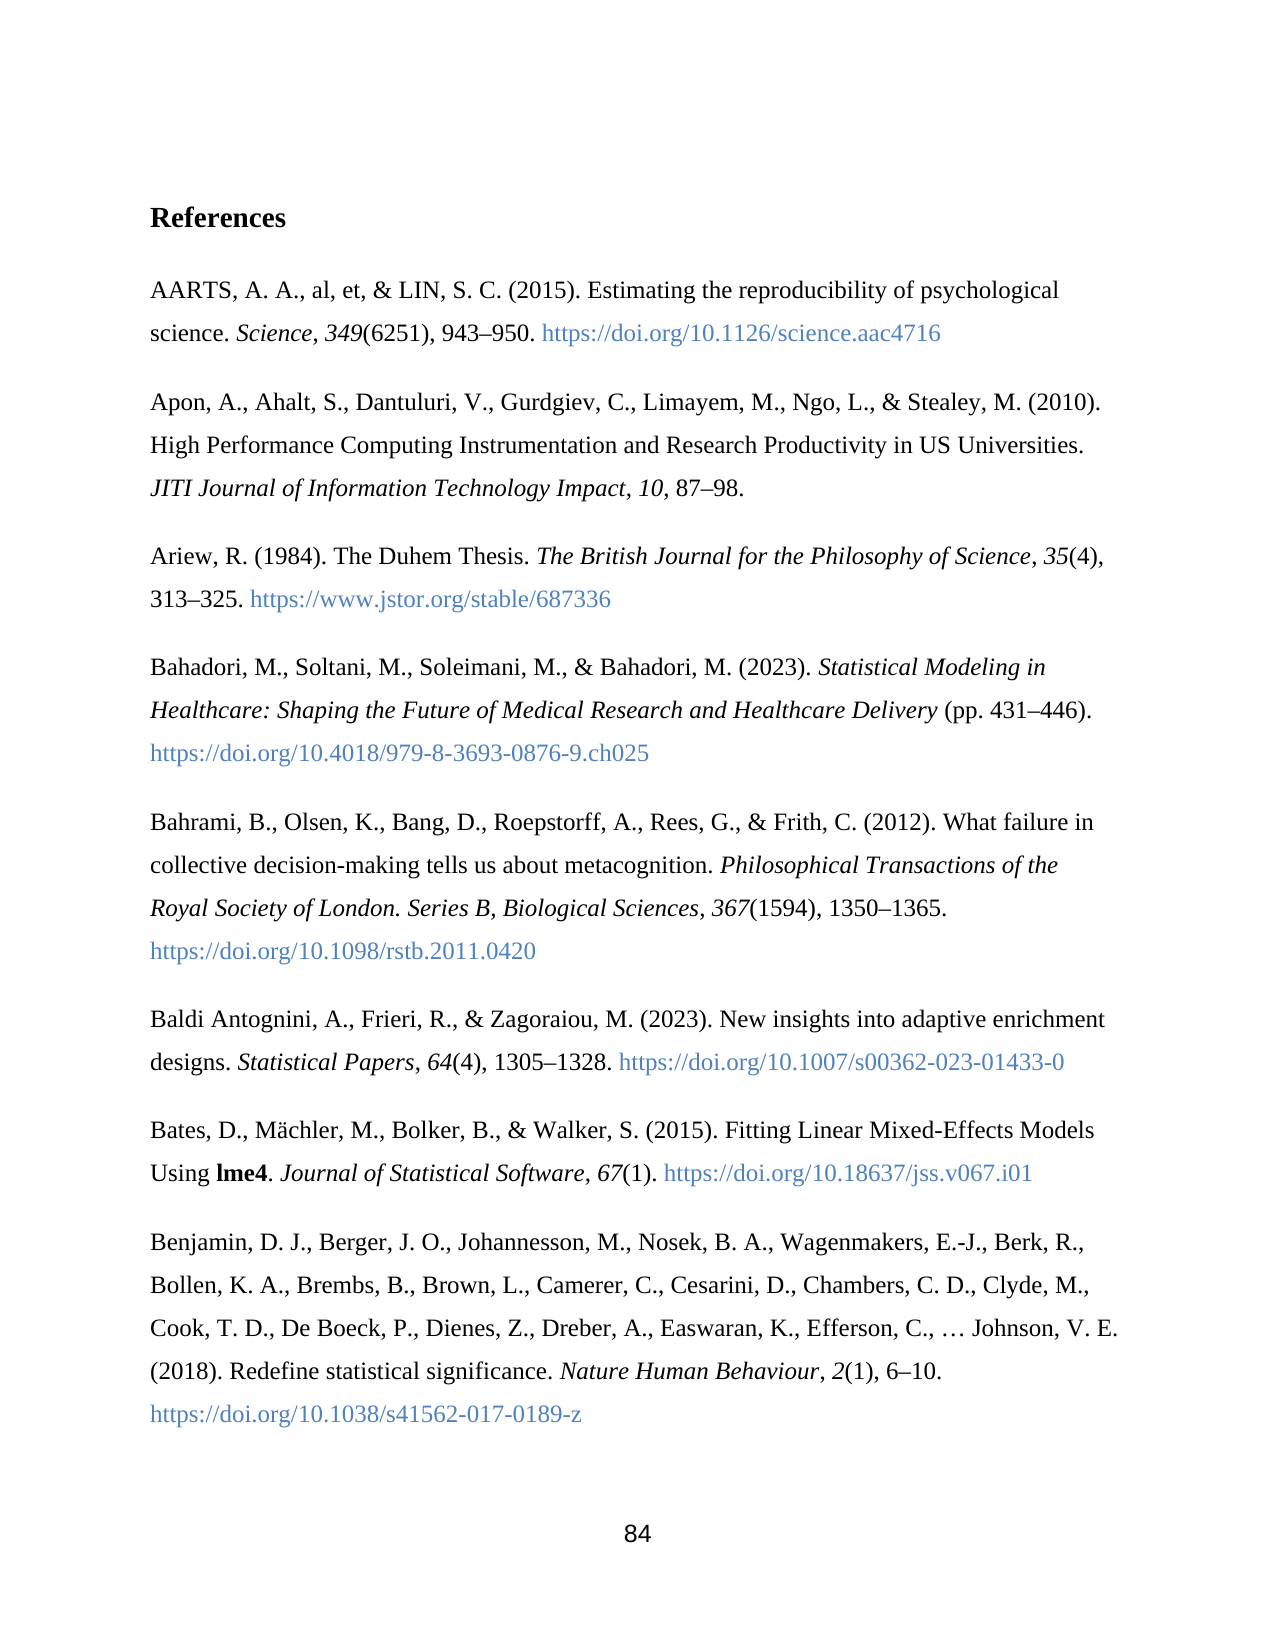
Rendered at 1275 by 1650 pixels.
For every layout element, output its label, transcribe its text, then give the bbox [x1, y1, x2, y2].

text AARTS, A. A., al, et, & LIN, S. C. (2015). Estimating the reproducibility of psychological science. Science, 349(6251), 943–950. https://doi.org/10.1126/science.aac4716 [150, 275, 1125, 347]
text Baldi Antognini, A., Frieri, R., & Zagoraiou, M. (2023). New insights into adaptive enrichment designs. Statistical Papers, 64(4), 1305–1328. https://doi.org/10.1007/s00362-023-01433-0 [150, 1004, 1125, 1076]
text Bates, D., Mächler, M., Bolker, B., & Walker, S. (2015). Fitting Linear Mixed-Effects Models Using lme4. Journal of Statistical Software, 67(1). https://doi.org/10.18637/jss.v067.i01 [150, 1115, 1125, 1187]
text Apon, A., Ahalt, S., Dantuluri, V., Gurdgiev, C., Limayem, M., Ngo, L., & Stealey, M. (2010). High Performance Computing Instrumentation and Research Productivity in US Universities. JITI Journal of Information Technology Impact, 10, 87–98. [150, 387, 1125, 502]
text Ariew, R. (1984). The Duhem Thesis. The British Journal for the Philosophy of Science, 35(4), 313–325. https://www.jstor.org/stable/687336 [150, 541, 1125, 613]
text Bahadori, M., Soltani, M., Soleimani, M., & Bahadori, M. (2023). Statistical Modeling in Healthcare: Shaping the Future of Medical Research and Healthcare Delivery (pp. 431–446). https://doi.org/10.4018/979-8-3693-0876-9.ch025 [150, 652, 1125, 767]
subtitle References [150, 200, 1125, 233]
text Benjamin, D. J., Berger, J. O., Johannesson, M., Nosek, B. A., Wagenmakers, E.-J., Berk, R., Bollen, K. A., Brembs, B., Brown, L., Camerer, C., Cesarini, D., Chambers, C. D., Clyde, M., Cook, T. D., De Boeck, P., Dienes, Z., Dreber, A., Easwaran, K., Efferson, C., … Johnson, V. E. (2018). Redefine statistical significance. Nature Human Behaviour, 2(1), 6–10. https://doi.org/10.1038/s41562-017-0189-z [150, 1227, 1125, 1428]
text Bahrami, B., Olsen, K., Bang, D., Roepstorff, A., Rees, G., & Frith, C. (2012). What failure in collective decision-making tells us about metacognition. Philosophical Transactions of the Royal Society of London. Series B, Biological Sciences, 367(1594), 1350–1365. https://doi.org/10.1098/rstb.2011.0420 [150, 807, 1125, 965]
